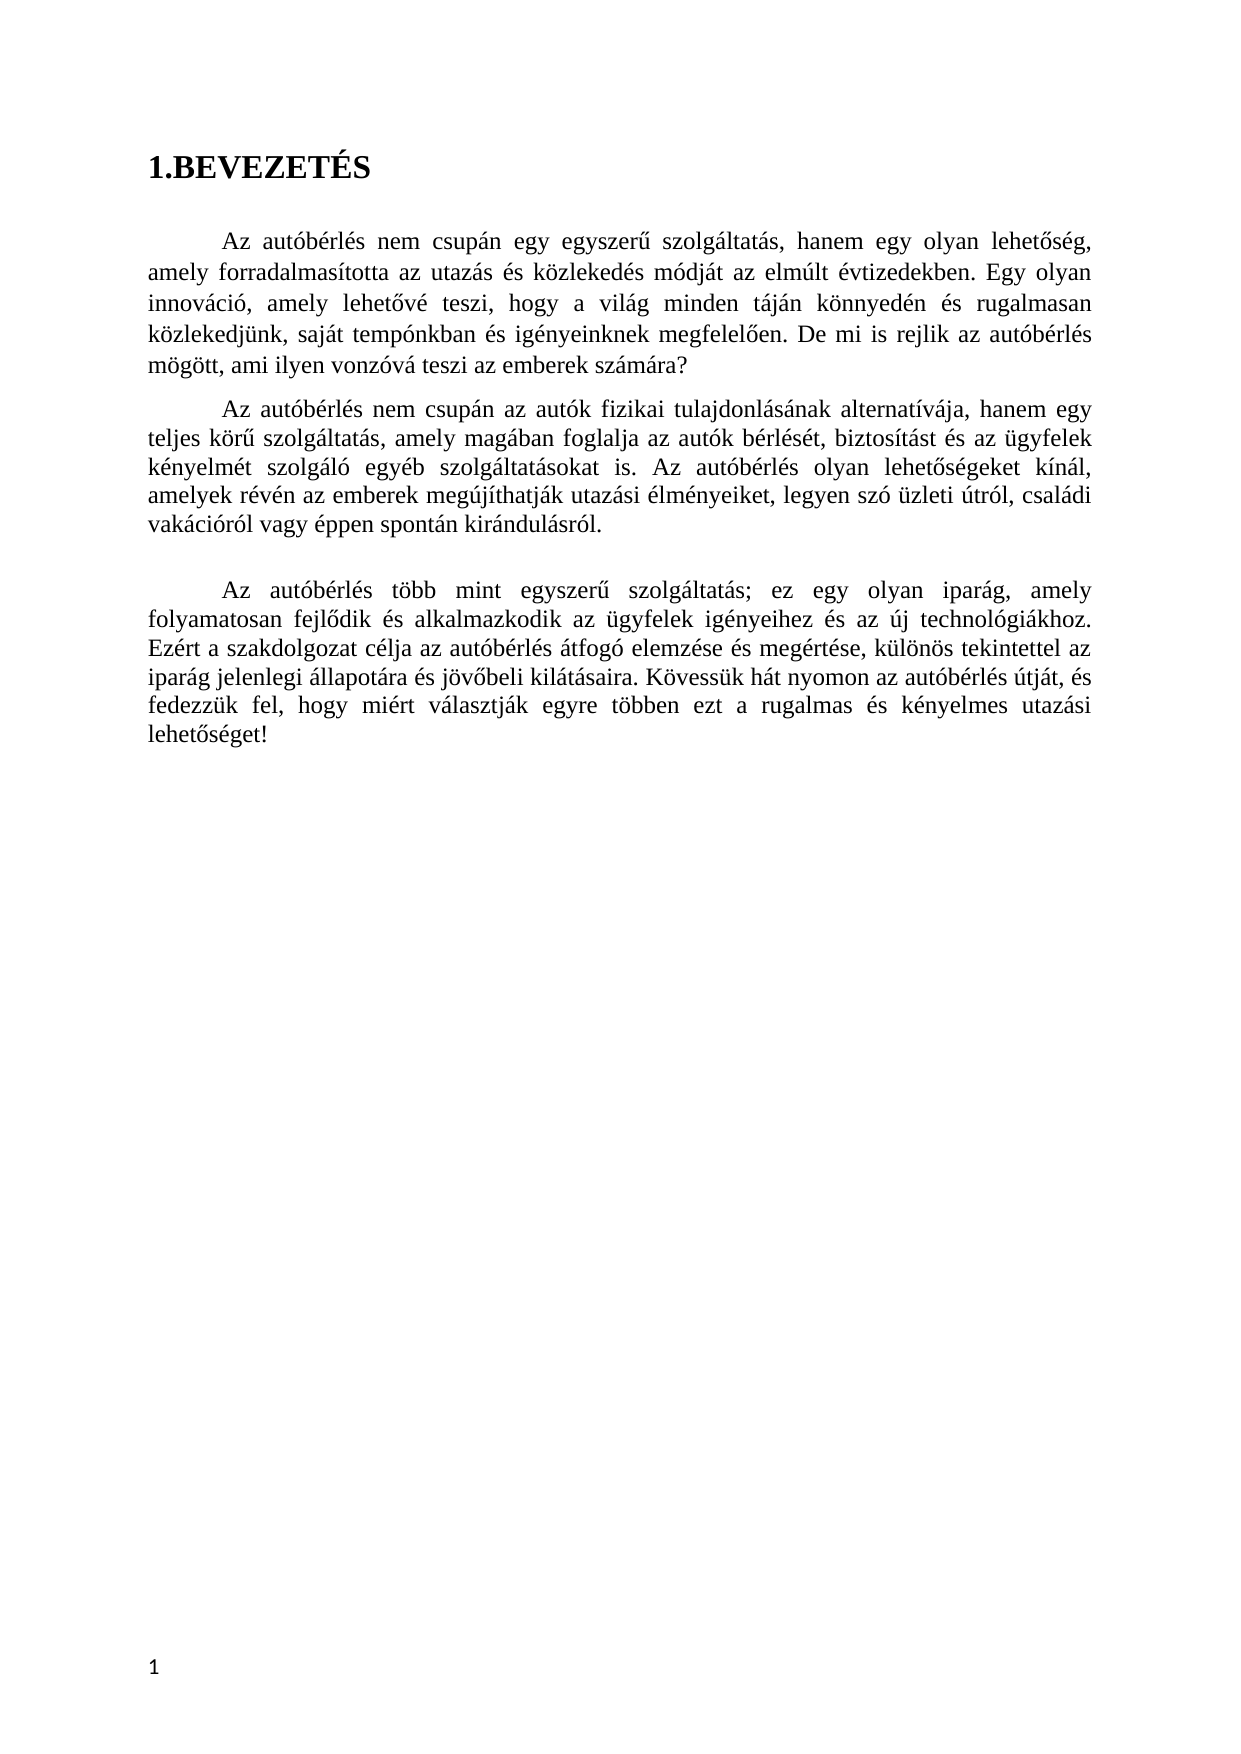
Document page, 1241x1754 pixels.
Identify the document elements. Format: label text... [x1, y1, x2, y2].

text Az autóbérlés több mint egyszerű szolgáltatás; ez egy olyan iparág, amely folyamatosan fejlődik és alkalmazkodik az ügyfelek igényeihez és az új technológiákhoz. Ezért a szakdolgozat célja az autóbérlés átfogó elemzése és megértése, különös tekintettel az iparág jelenlegi állapotára és jövőbeli kilátásaira. Kövessük hát nyomon az autóbérlés útját, és fedezzük fel, hogy miért választják egyre többen ezt a rugalmas és kényelmes utazási lehetőséget! [148, 575, 1093, 748]
text Az autóbérlés nem csupán az autók fizikai tulajdonlásának alternatívája, hanem egy teljes körű szolgáltatás, amely magában foglalja az autók bérlését, biztosítást és az ügyfelek kényelmét szolgáló egyéb szolgáltatásokat is. Az autóbérlés olyan lehetőségeket kínál, amelyek révén az emberek megújíthatják utazási élményeiket, legyen szó üzleti útról, családi vakációról vagy éppen spontán kirándulásról. [148, 394, 1093, 538]
text Az autóbérlés nem csupán egy egyszerű szolgáltatás, hanem egy olyan lehetőség, amely forradalmasította az utazás és közlekedés módját az elmúlt évtizedekben. Egy olyan innováció, amely lehetővé teszi, hogy a világ minden táján könnyedén és rugalmasan közlekedjünk, saját tempónkban és igényeinknek megfelelően. De mi is rejlik az autóbérlés mögött, ami ilyen vonzóvá teszi az emberek számára? [148, 226, 1093, 379]
text 1.BEVEZETÉS [148, 148, 1093, 186]
